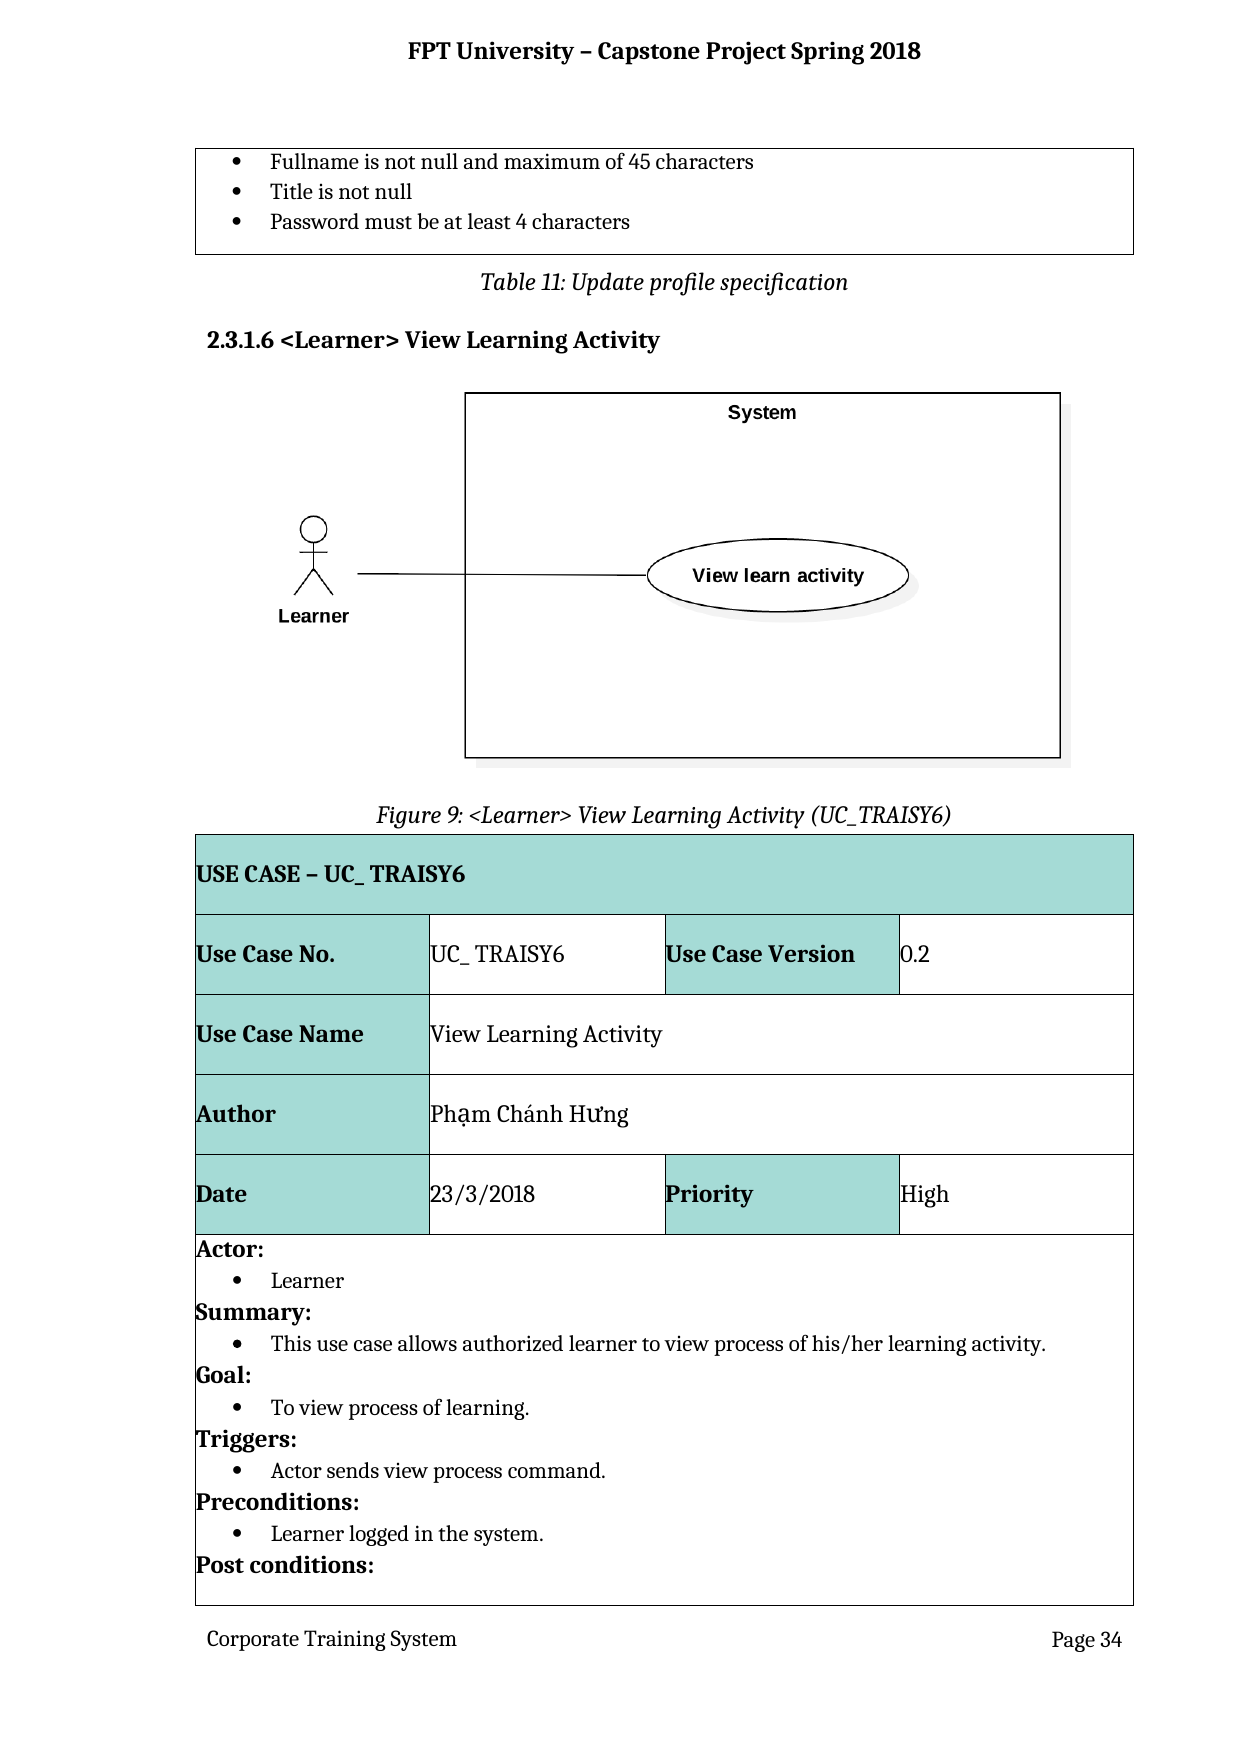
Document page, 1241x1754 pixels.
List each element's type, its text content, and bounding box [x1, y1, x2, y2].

table_cell Priority [666, 1155, 899, 1234]
text 2.3.1.6 <Learner> View Learning Activity [207, 326, 1122, 354]
text Figure 9: <Learner> View Learning Activity (UC_TRAISY6) [207, 801, 1122, 830]
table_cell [196, 149, 1133, 254]
table_cell Use Case Name [196, 995, 429, 1074]
table_cell 0.2 [900, 915, 1133, 994]
table_cell 23/3/2018 [430, 1155, 665, 1234]
table_cell View Learning Activity [430, 995, 1133, 1074]
table_cell UC_ TRAISY6 [430, 915, 665, 994]
table_cell Use Case No. [196, 915, 429, 994]
table_header USE CASE – UC_ TRAISY6 [196, 835, 1133, 914]
list Table : Update profile specification [207, 268, 1122, 296]
table_cell Date [196, 1155, 429, 1234]
picture [251, 373, 1078, 777]
table_cell Use Case Version [666, 915, 899, 994]
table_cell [196, 1235, 1133, 1605]
table_cell High [900, 1155, 1133, 1234]
table_cell Author [196, 1075, 429, 1154]
table_cell Phạm Chánh Hưng [430, 1075, 1133, 1154]
